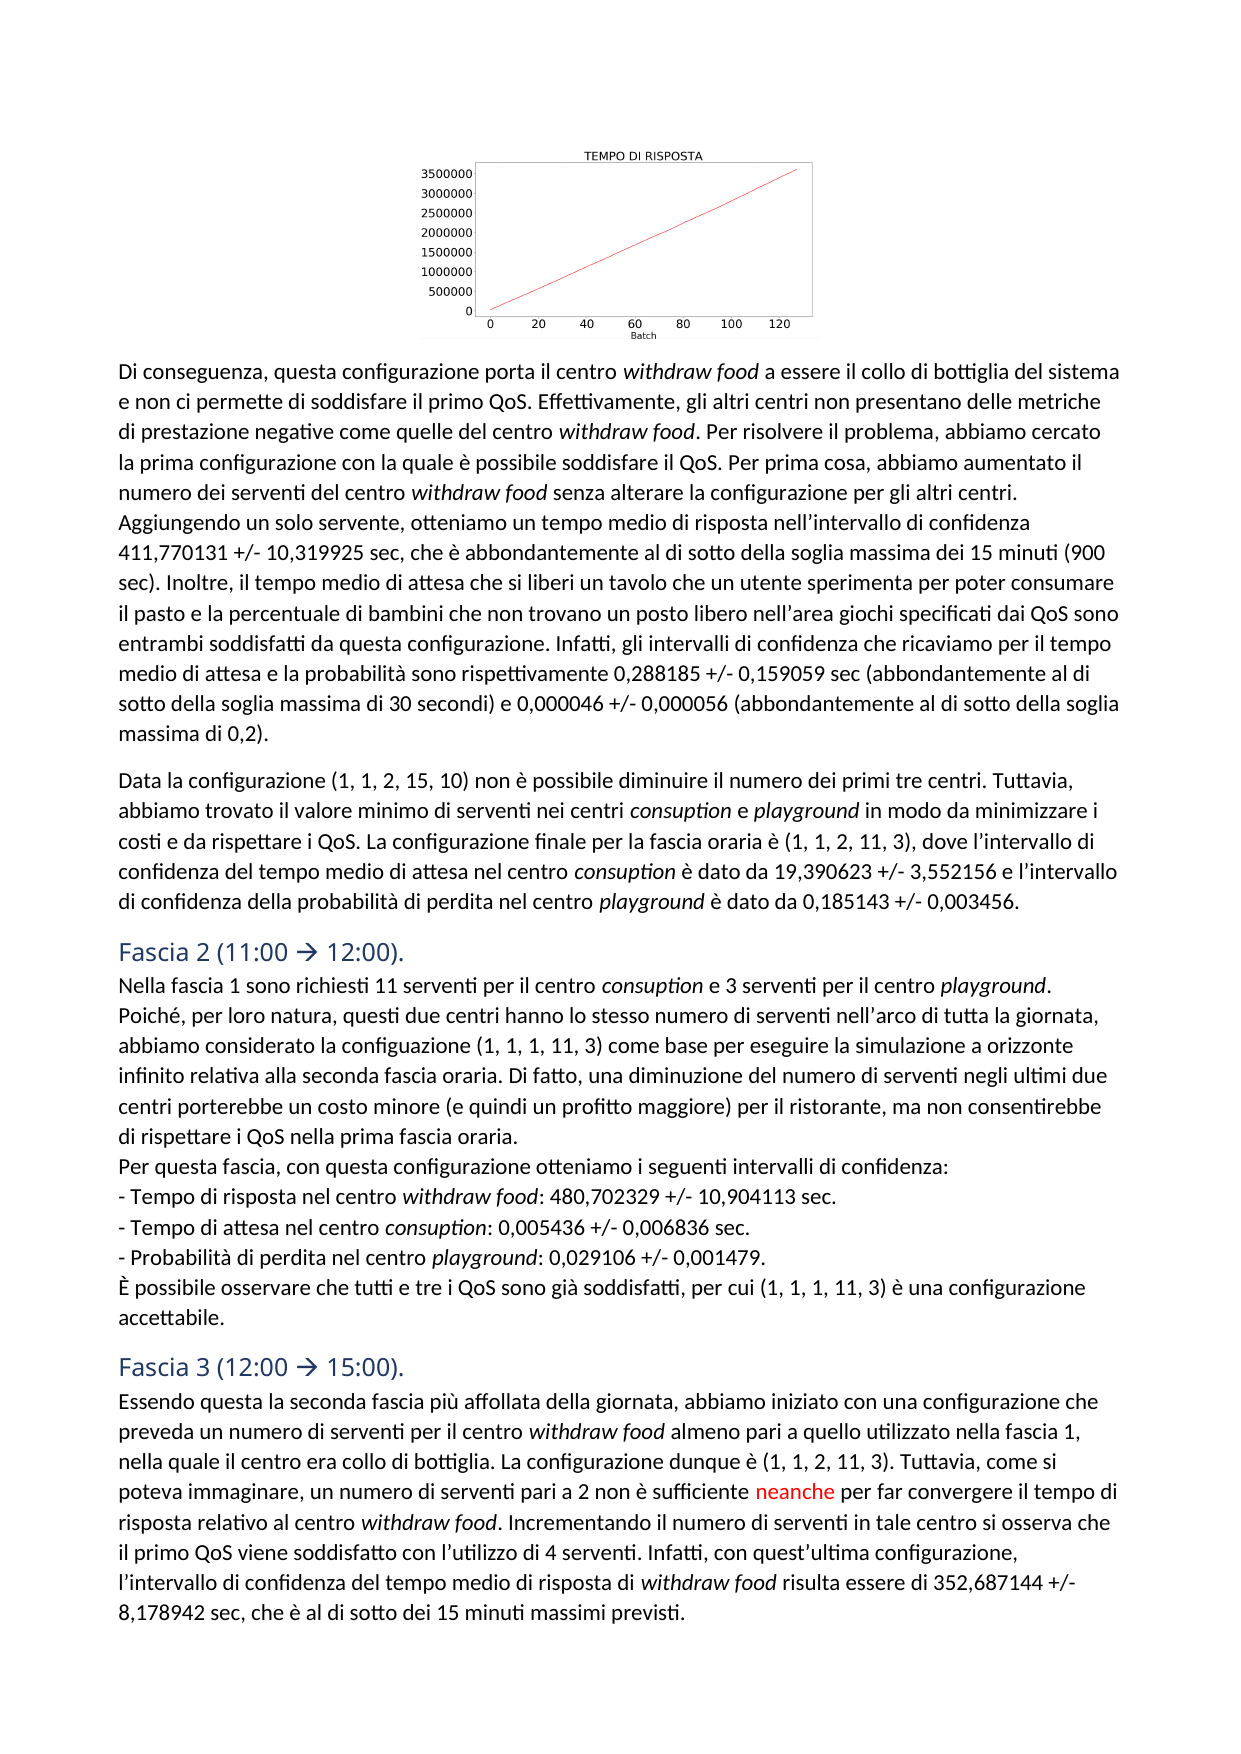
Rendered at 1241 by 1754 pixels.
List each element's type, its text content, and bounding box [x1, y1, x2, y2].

text Data la configurazione (1, 1, 2, 15, 10) non è possibile diminuire il numero dei primi tre centri. Tuttavia, abbiamo trovato il valore minimo di serventi nei centri consuption e playground in modo da minimizzare i costi e da rispettare i QoS. La configurazione finale per la fascia oraria è (1, 1, 2, 11, 3), dove l’intervallo di confidenza del tempo medio di attesa nel centro consuption è dato da 19,390623 +/- 3,552156 e l’intervallo di confidenza della probabilità di perdita nel centro playground è dato da 0,185143 +/- 0,003456. [118, 766, 1122, 915]
picture [421, 147, 820, 339]
subtitle Fascia 3 (12:00 15:00). [118, 1350, 1122, 1384]
subtitle Fascia 2 (11:00 12:00). [118, 934, 1122, 968]
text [118, 1387, 1122, 1626]
text Di conseguenza, questa configurazione porta il centro withdraw food a essere il collo di bottiglia del sistema e non ci permette di soddisfare il primo QoS. Effettivamente, gli altri centri non presentano delle metriche di prestazione negative come quelle del centro withdraw food. Per risolvere il problema, abbiamo cercato la prima configurazione con la quale è possibile soddisfare il QoS. Per prima cosa, abbiamo aumentato il numero dei serventi del centro withdraw food senza alterare la configurazione per gli altri centri. Aggiungendo un solo servente, otteniamo un tempo medio di risposta nell’intervallo di confidenza 411,770131 +/- 10,319925 sec, che è abbondantemente al di sotto della soglia massima dei 15 minuti (900 sec). Inoltre, il tempo medio di attesa che si liberi un tavolo che un utente sperimenta per poter consumare il pasto e la percentuale di bambini che non trovano un posto libero nell’area giochi specificati dai QoS sono entrambi soddisfatti da questa configurazione. Infatti, gli intervalli di confidenza che ricaviamo per il tempo medio di attesa e la probabilità sono rispettivamente 0,288185 +/- 0,159059 sec (abbondantemente al di sotto della soglia massima di 30 secondi) e 0,000046 +/- 0,000056 (abbondantemente al di sotto della soglia massima di 0,2). [118, 357, 1122, 748]
text Nella fascia 1 sono richiesti 11 serventi per il centro consuption e 3 serventi per il centro playground. Poiché, per loro natura, questi due centri hanno lo stesso numero di serventi nell’arco di tutta la giornata, abbiamo considerato la configuazione (1, 1, 1, 11, 3) come base per eseguire la simulazione a orizzonte infinito relativa alla seconda fascia oraria. Di fatto, una diminuzione del numero di serventi negli ultimi due centri porterebbe un costo minore (e quindi un profitto maggiore) per il ristorante, ma non consentirebbe di rispettare i QoS nella prima fascia oraria. Per questa fascia, con questa configurazione otteniamo i seguenti intervalli di confidenza: - Tempo di risposta nel centro withdraw food: 480,702329 +/- 10,904113 sec. - Tempo di attesa nel centro consuption: 0,005436 +/- 0,006836 sec. - Probabilità di perdita nel centro playground: 0,029106 +/- 0,001479. È possibile osservare che tutti e tre i QoS sono già soddisfatti, per cui (1, 1, 1, 11, 3) è una configurazione accettabile. [118, 971, 1122, 1331]
